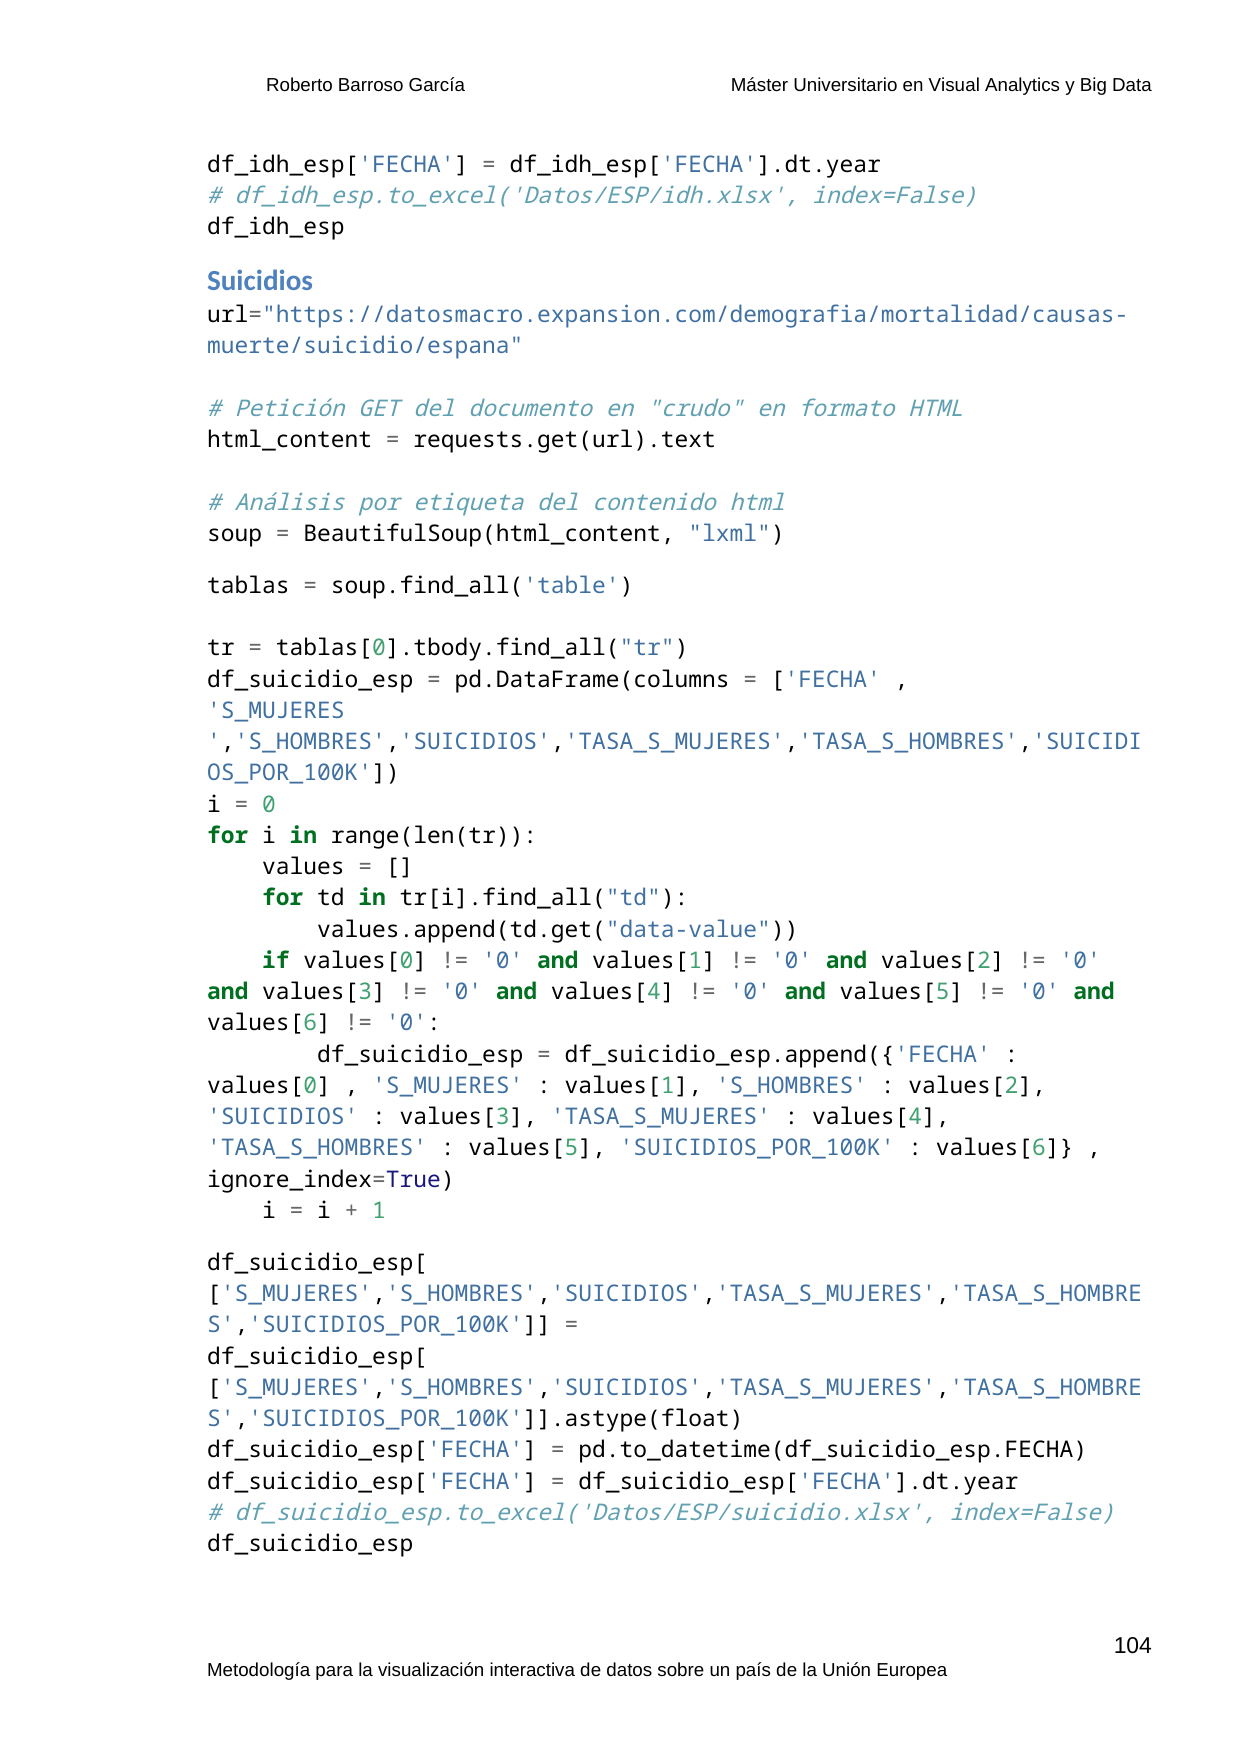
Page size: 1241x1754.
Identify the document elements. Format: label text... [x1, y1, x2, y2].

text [207, 148, 1152, 241]
text url="https://datosmacro.expansion.com/demografia/mortalidad/causas-muerte/suicidio/espana" # Petición GET del documento en "crudo" en formato HTML html_content = requests.get(url).text # Análisis por etiqueta del contenido html soup = BeautifulSoup(html_content, "lxml") [207, 298, 1152, 548]
text Suicidios [207, 262, 1152, 298]
text tablas = soup.find_all('table') tr = tablas[0].tbody.find_all("tr") df_suicidio_esp = pd.DataFrame(columns = ['FECHA' , 'S_MUJERES','S_HOMBRES','SUICIDIOS','TASA_S_MUJERES','TASA_S_HOMBRES','SUICIDIOS_POR_100K']) i = 0 for i in range(len(tr)): values = [] for td in tr[i].find_all("td"): values.append(td.get("data-value")) if values[0] != '0' and values[1] != '0' and values[2] != '0' and values[3] != '0' and values[4] != '0' and values[5] != '0' and values[6] != '0': df_suicidio_esp = df_suicidio_esp.append({'FECHA' : values[0] , 'S_MUJERES' : values[1], 'S_HOMBRES' : values[2], 'SUICIDIOS' : values[3], 'TASA_S_MUJERES' : values[4], 'TASA_S_HOMBRES' : values[5], 'SUICIDIOS_POR_100K' : values[6]} , ignore_index=True) i = i + 1 [207, 569, 1152, 1225]
text df_suicidio_esp[['S_MUJERES','S_HOMBRES','SUICIDIOS','TASA_S_MUJERES','TASA_S_HOMBRES','SUICIDIOS_POR_100K']] = df_suicidio_esp[['S_MUJERES','S_HOMBRES','SUICIDIOS','TASA_S_MUJERES','TASA_S_HOMBRES','SUICIDIOS_POR_100K']].astype(float) df_suicidio_esp['FECHA'] = pd.to_datetime(df_suicidio_esp.FECHA) df_suicidio_esp['FECHA'] = df_suicidio_esp['FECHA'].dt.year # df_suicidio_esp.to_excel('Datos/ESP/suicidio.xlsx', index=False) df_suicidio_esp [207, 1246, 1152, 1558]
